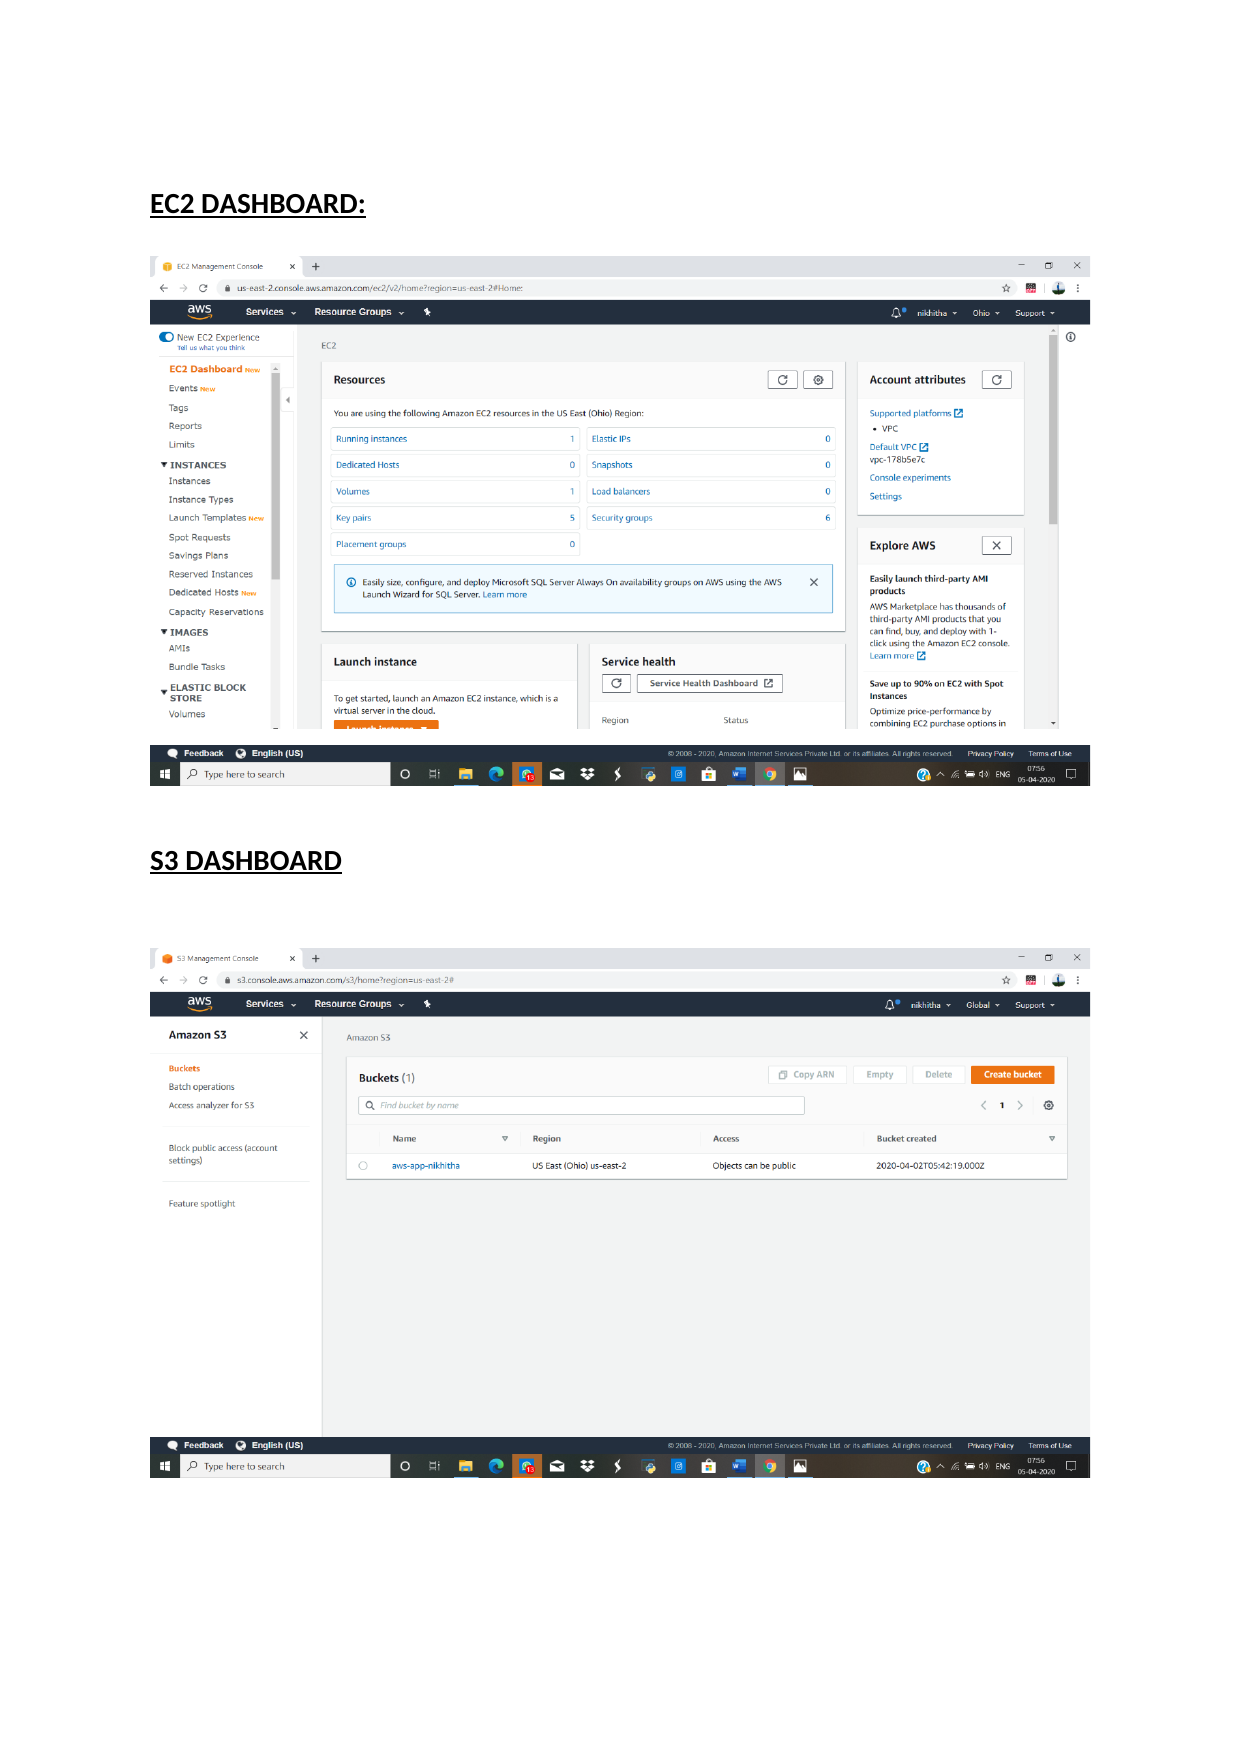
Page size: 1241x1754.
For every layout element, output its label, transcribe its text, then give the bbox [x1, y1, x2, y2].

picture [150, 948, 1091, 1478]
text S3 DASHBOARD [150, 842, 1090, 877]
picture [150, 256, 1091, 786]
text EC2 DASHBOARD: [150, 186, 1090, 221]
